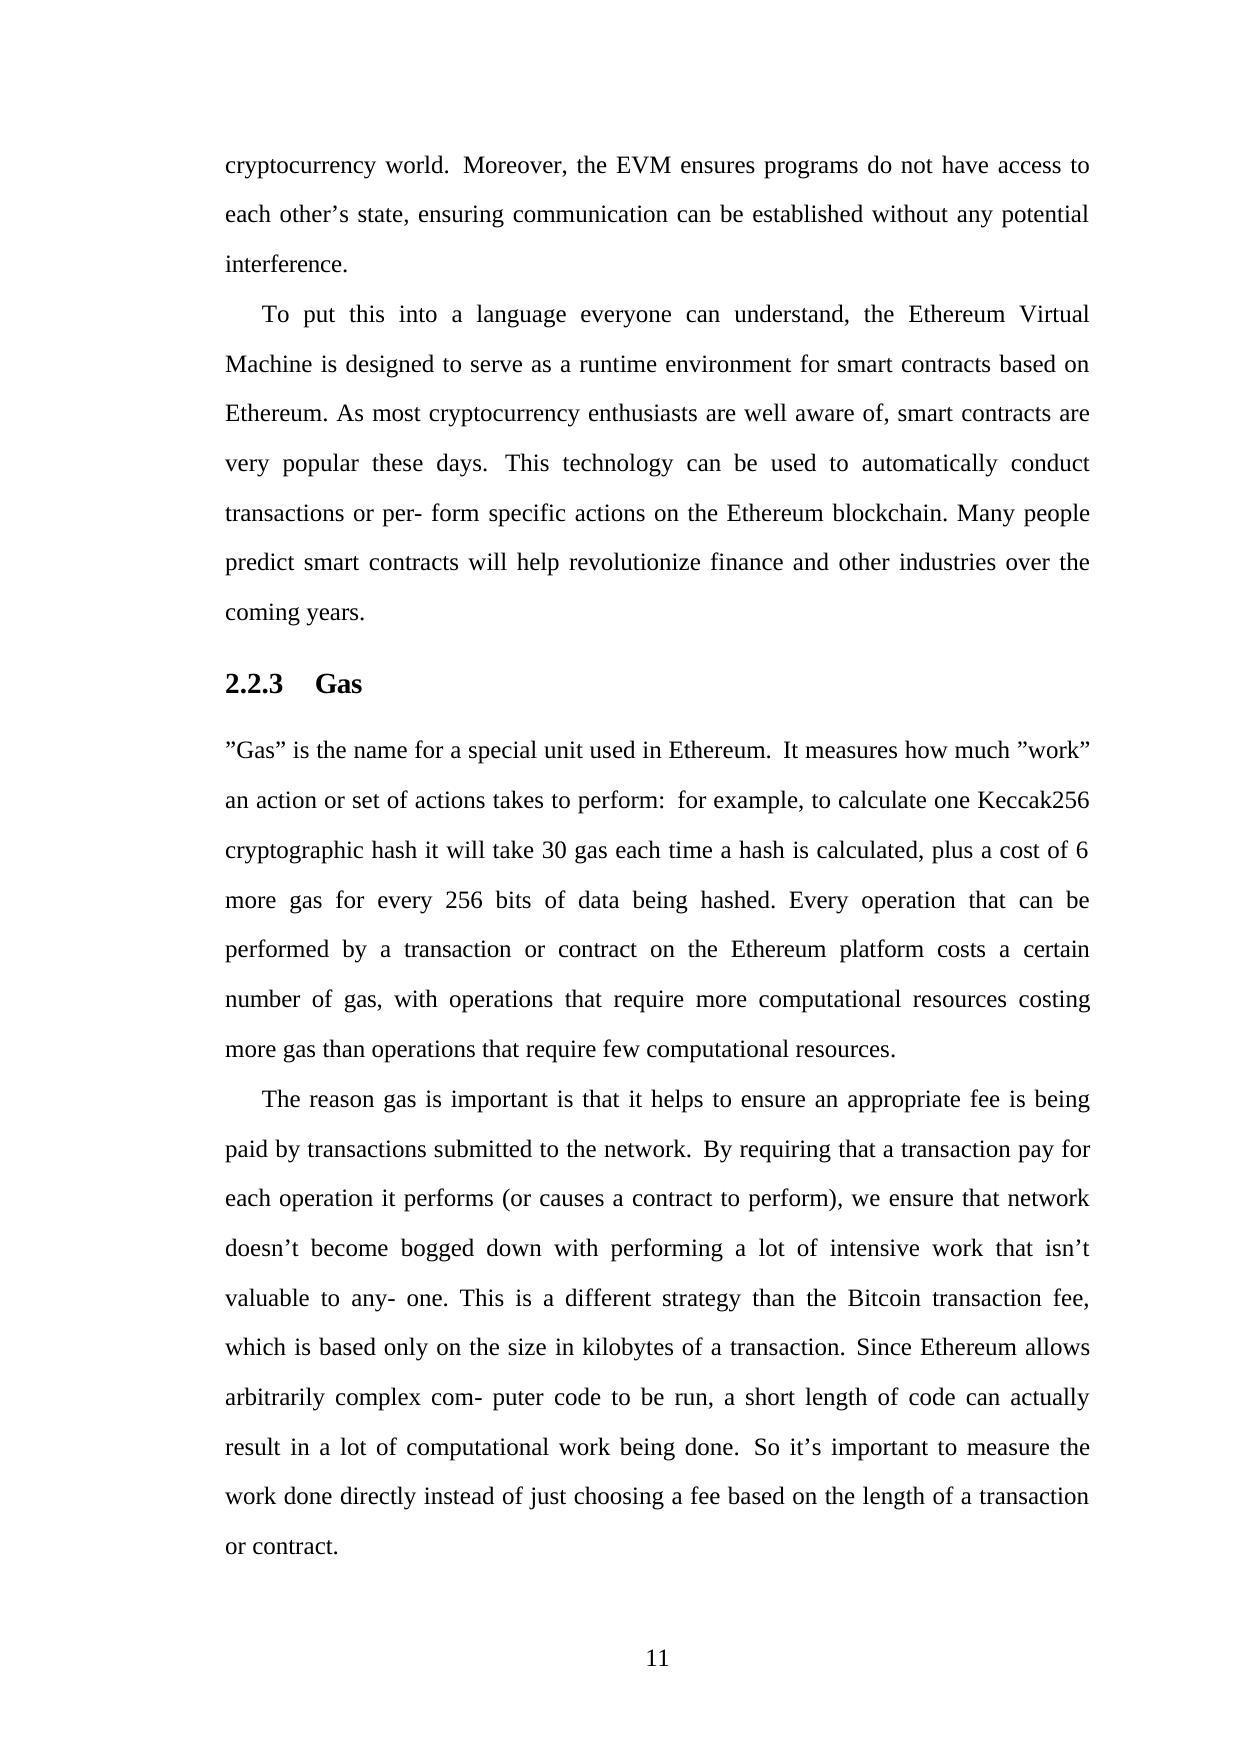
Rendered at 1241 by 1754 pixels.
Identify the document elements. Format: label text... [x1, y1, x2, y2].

text ”Gas” is the name for a special unit used in Ethereum. It measures how much ”work” an action or set of actions takes to perform: for example, to calculate one Keccak256 cryptographic hash it will take 30 gas each time a hash is calculated, plus a cost of 6 more gas for every 256 bits of data being hashed. Every operation that can be performed by a transaction or contract on the Ethereum platform costs a certain number of gas, with operations that require more computational resources costing more gas than operations that require few computational resources. [225, 736, 1090, 1062]
text cryptocurrency world. Moreover, the EVM ensures programs do not have access to each other’s state, ensuring communication can be established without any potential interference. [225, 150, 1090, 278]
text To put this into a language everyone can understand, the Ethereum Virtual Machine is designed to serve as a runtime environment for smart contracts based on Ethereum. As most cryptocurrency enthusiasts are well aware of, smart contracts are very popular these days. This technology can be used to automatically conduct transactions or per- form specific actions on the Ethereum blockchain. Many people predict smart contracts will help revolutionize finance and other industries over the coming years. [225, 299, 1090, 626]
text The reason gas is important is that it helps to ensure an appropriate fee is being paid by transactions submitted to the network. By requiring that a transaction pay for each operation it performs (or causes a contract to perform), we ensure that network doesn’t become bogged down with performing a lot of intensive work that isn’t valuable to any- one. This is a different strategy than the Bitcoin transaction fee, which is based only on the size in kilobytes of a transaction. Since Ethereum allows arbitrarily complex com- puter code to be run, a short length of code can actually result in a lot of computational work being done. So it’s important to measure the work done directly instead of just choosing a fee based on the length of a transaction or contract. [225, 1084, 1090, 1560]
subtitle Gas [225, 666, 1240, 699]
